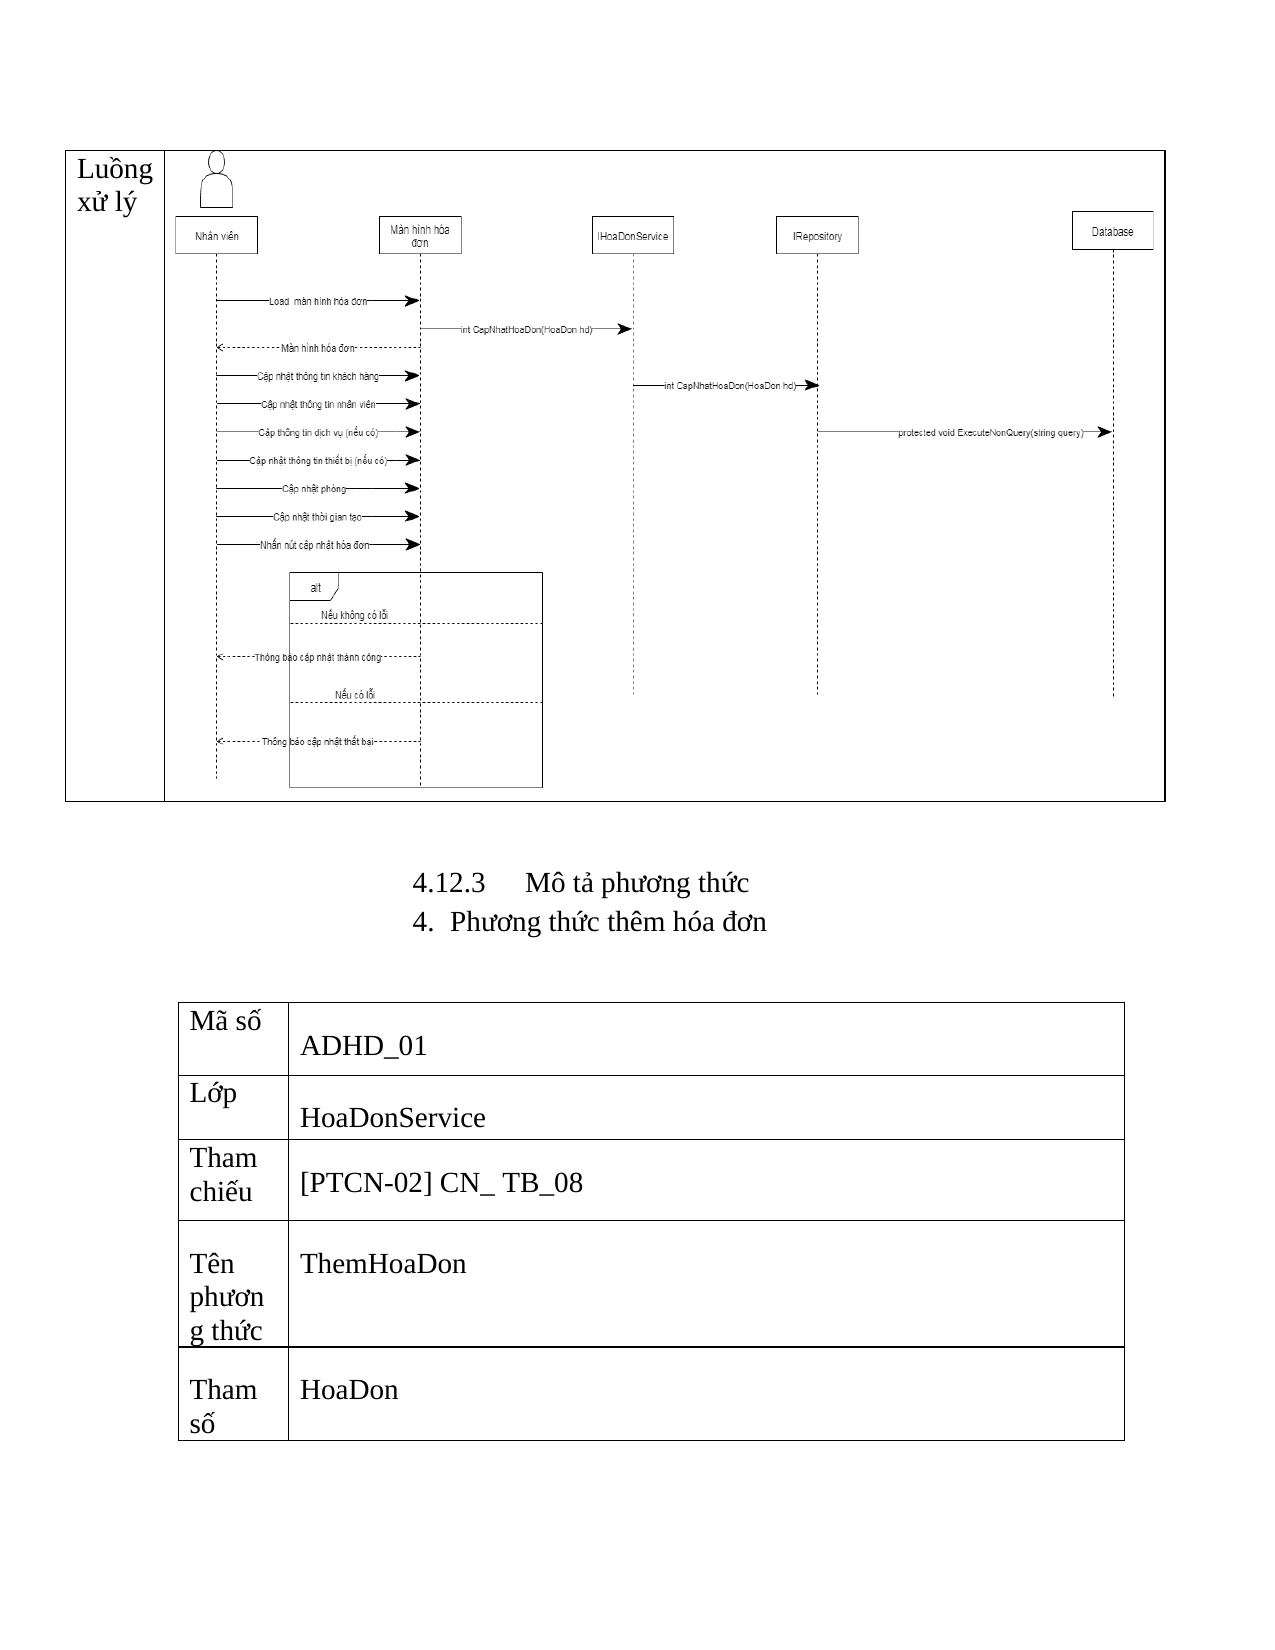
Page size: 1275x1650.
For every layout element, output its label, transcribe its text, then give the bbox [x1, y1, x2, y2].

table_cell Tham số [179, 1348, 288, 1439]
title Mô tả phương thức [412, 865, 1125, 899]
table_cell ThemHoaDon [289, 1221, 1124, 1346]
table_cell HoaDonService [289, 1076, 1124, 1139]
table_cell Lớp [179, 1076, 288, 1139]
title Phương thức thêm hóa đơn [412, 904, 1125, 976]
table_cell Tên phương thức [179, 1221, 288, 1346]
table_cell Luồng xử lý [66, 151, 164, 801]
table_cell Tham chiếu [179, 1140, 288, 1220]
table_cell HoaDon [289, 1348, 1124, 1439]
table_header Mã số [179, 1003, 288, 1074]
table_header ADHD_01 [289, 1003, 1124, 1074]
table_cell [165, 151, 1164, 801]
table_cell [PTCN-02] CN_ TB_08 [289, 1140, 1124, 1220]
picture [175, 151, 1154, 788]
